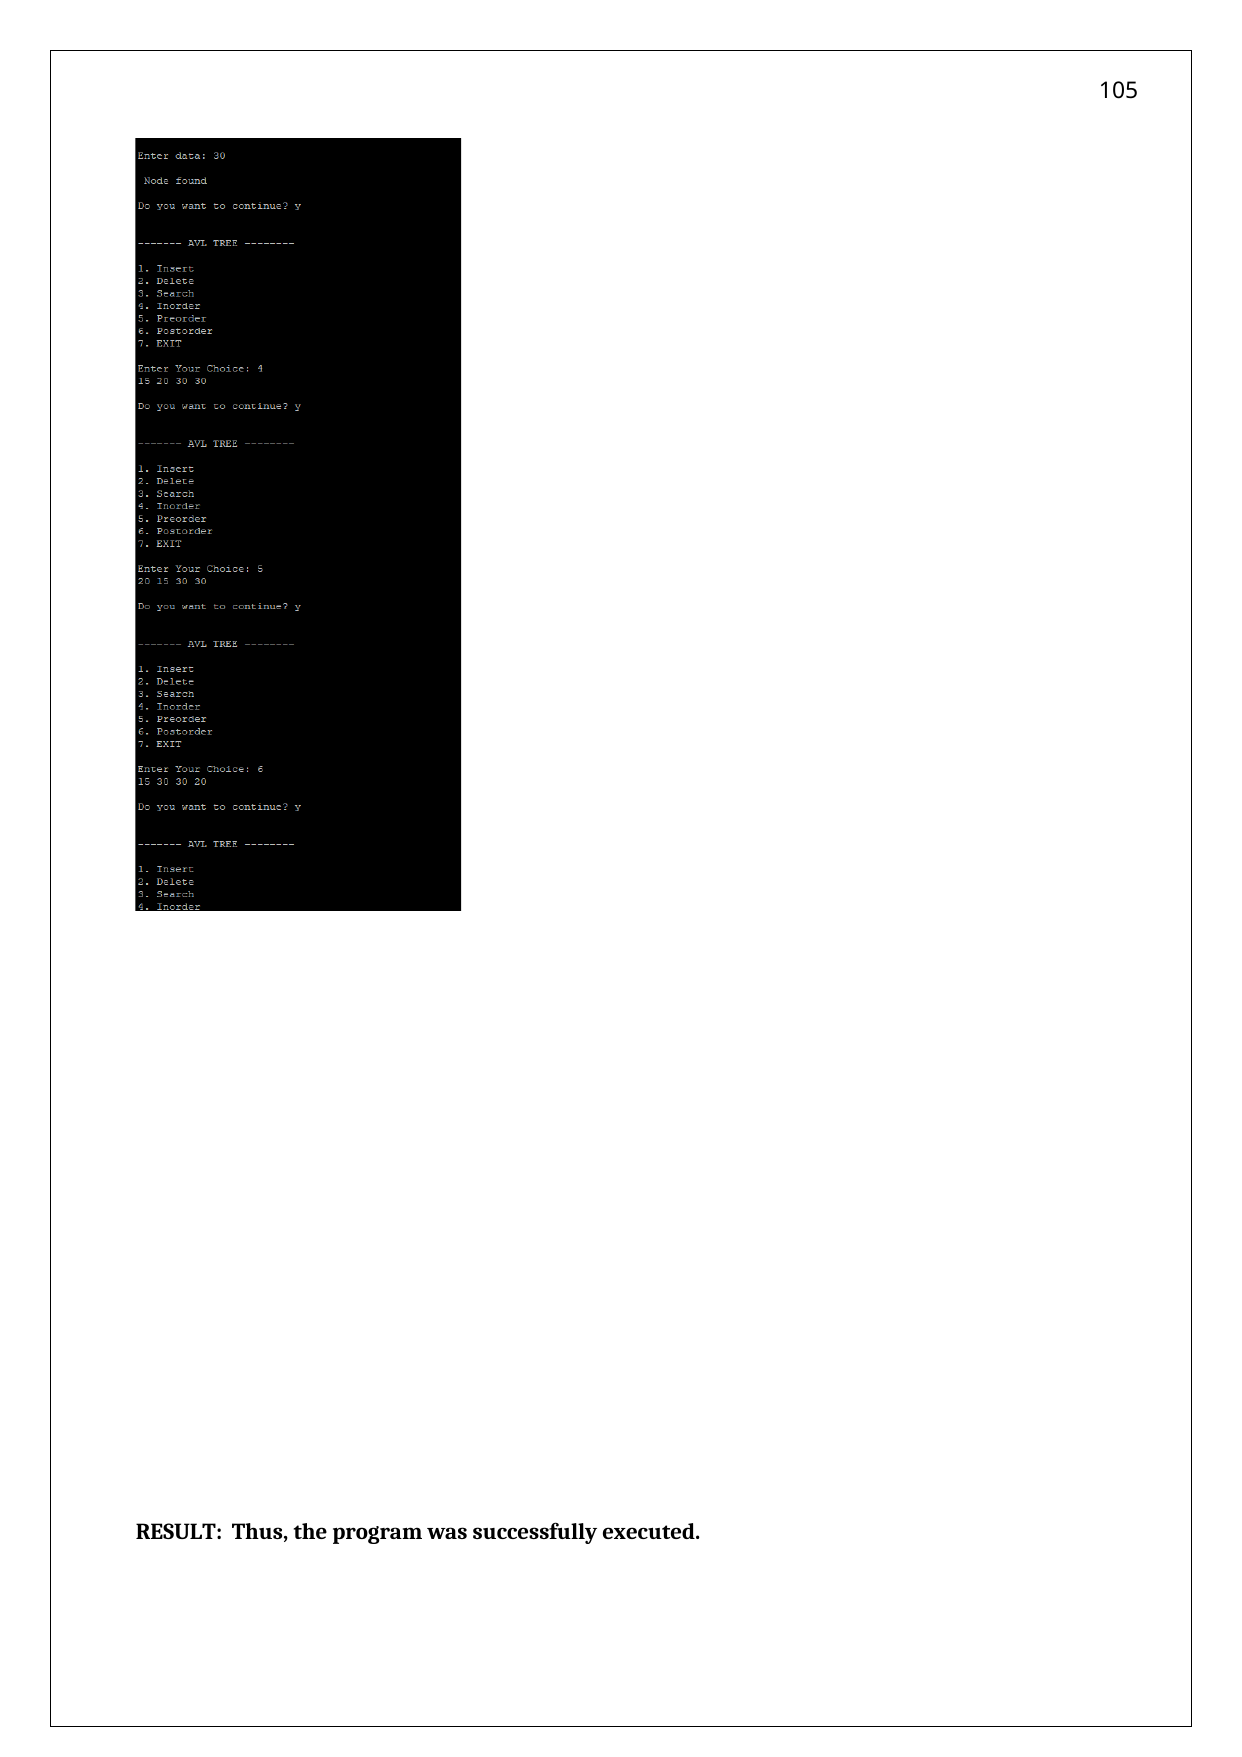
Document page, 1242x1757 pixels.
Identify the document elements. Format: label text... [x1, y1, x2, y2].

text RESULT: Thus, the program was successfully executed. [136, 1519, 1162, 1545]
picture [135, 138, 462, 911]
